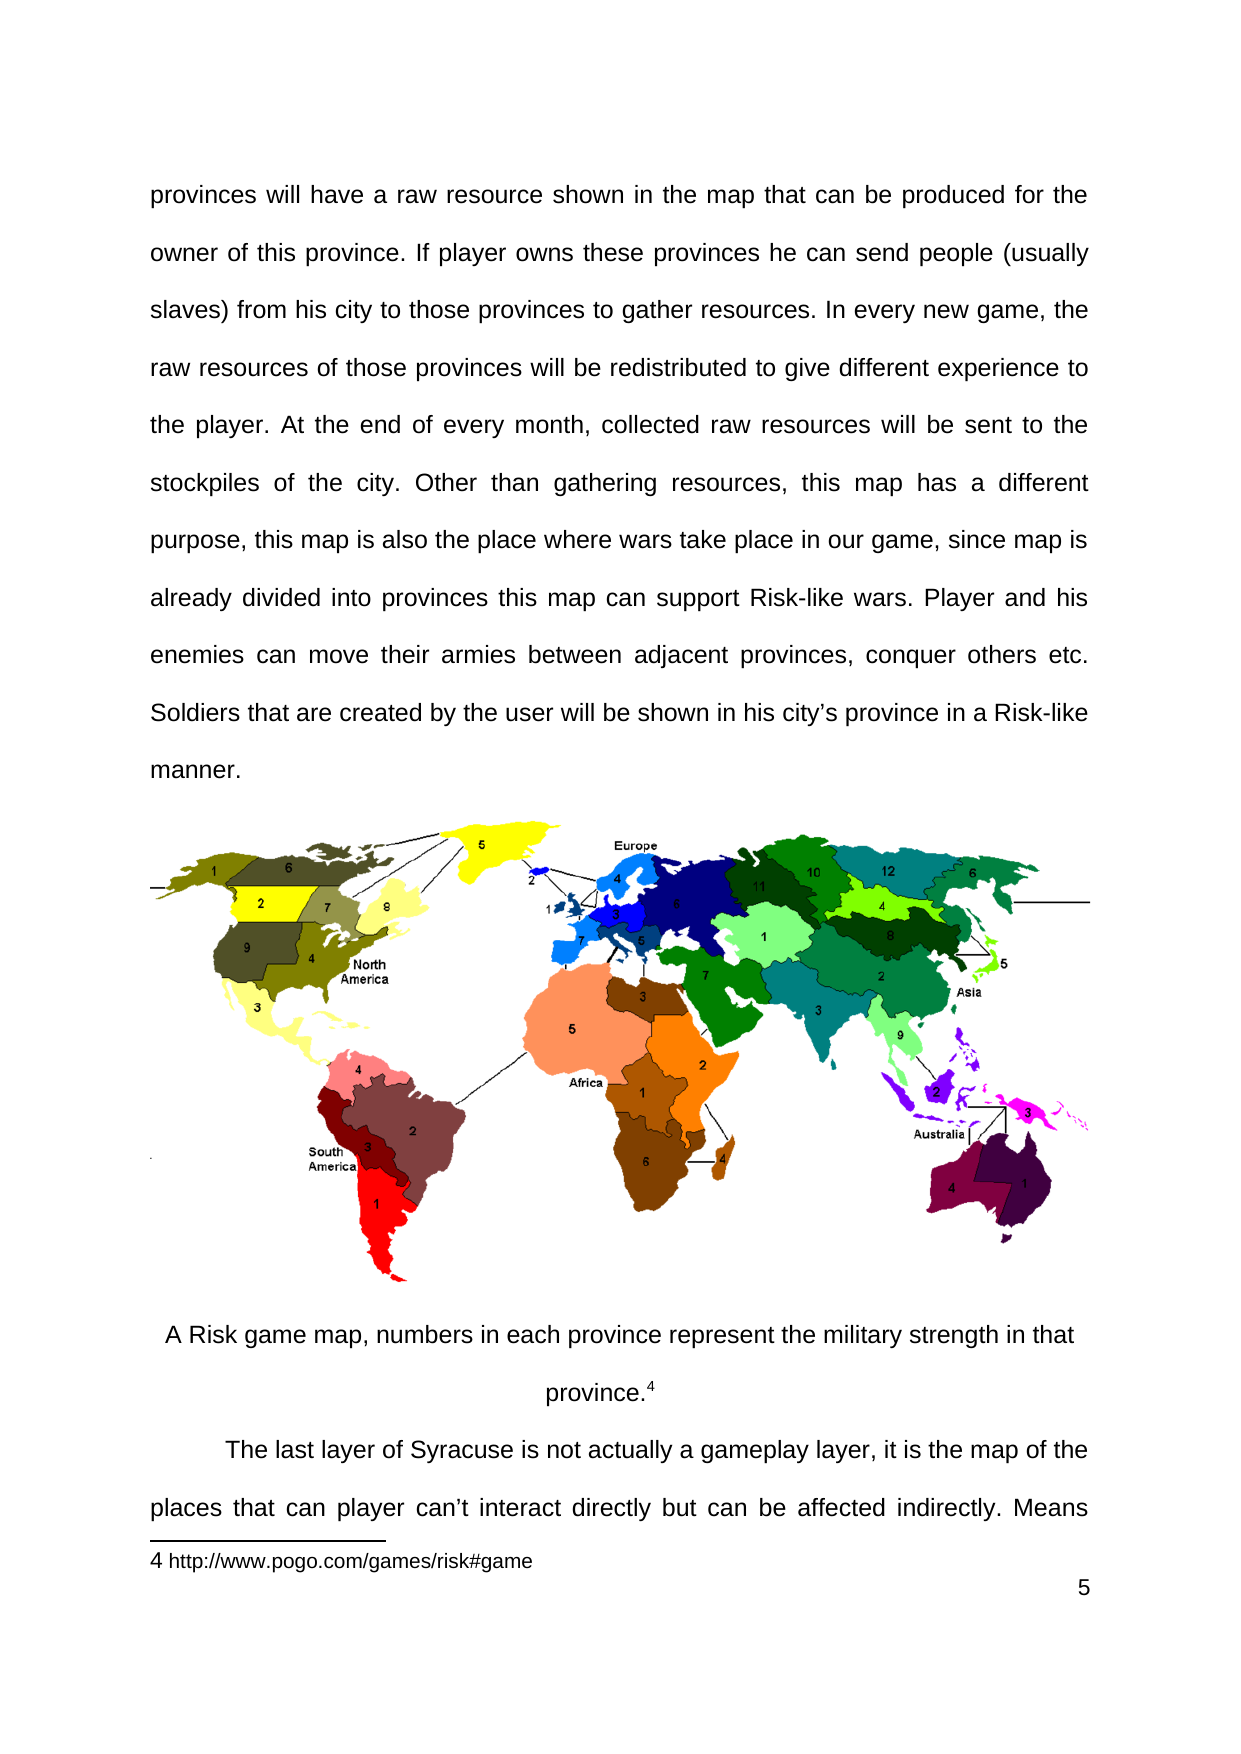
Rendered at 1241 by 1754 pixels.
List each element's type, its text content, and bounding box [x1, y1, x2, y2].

text A Risk game map, numbers in each province represent the military strength in that province. [150, 1320, 1090, 1407]
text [150, 1435, 1090, 1522]
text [150, 180, 1090, 784]
picture [150, 812, 1091, 1294]
